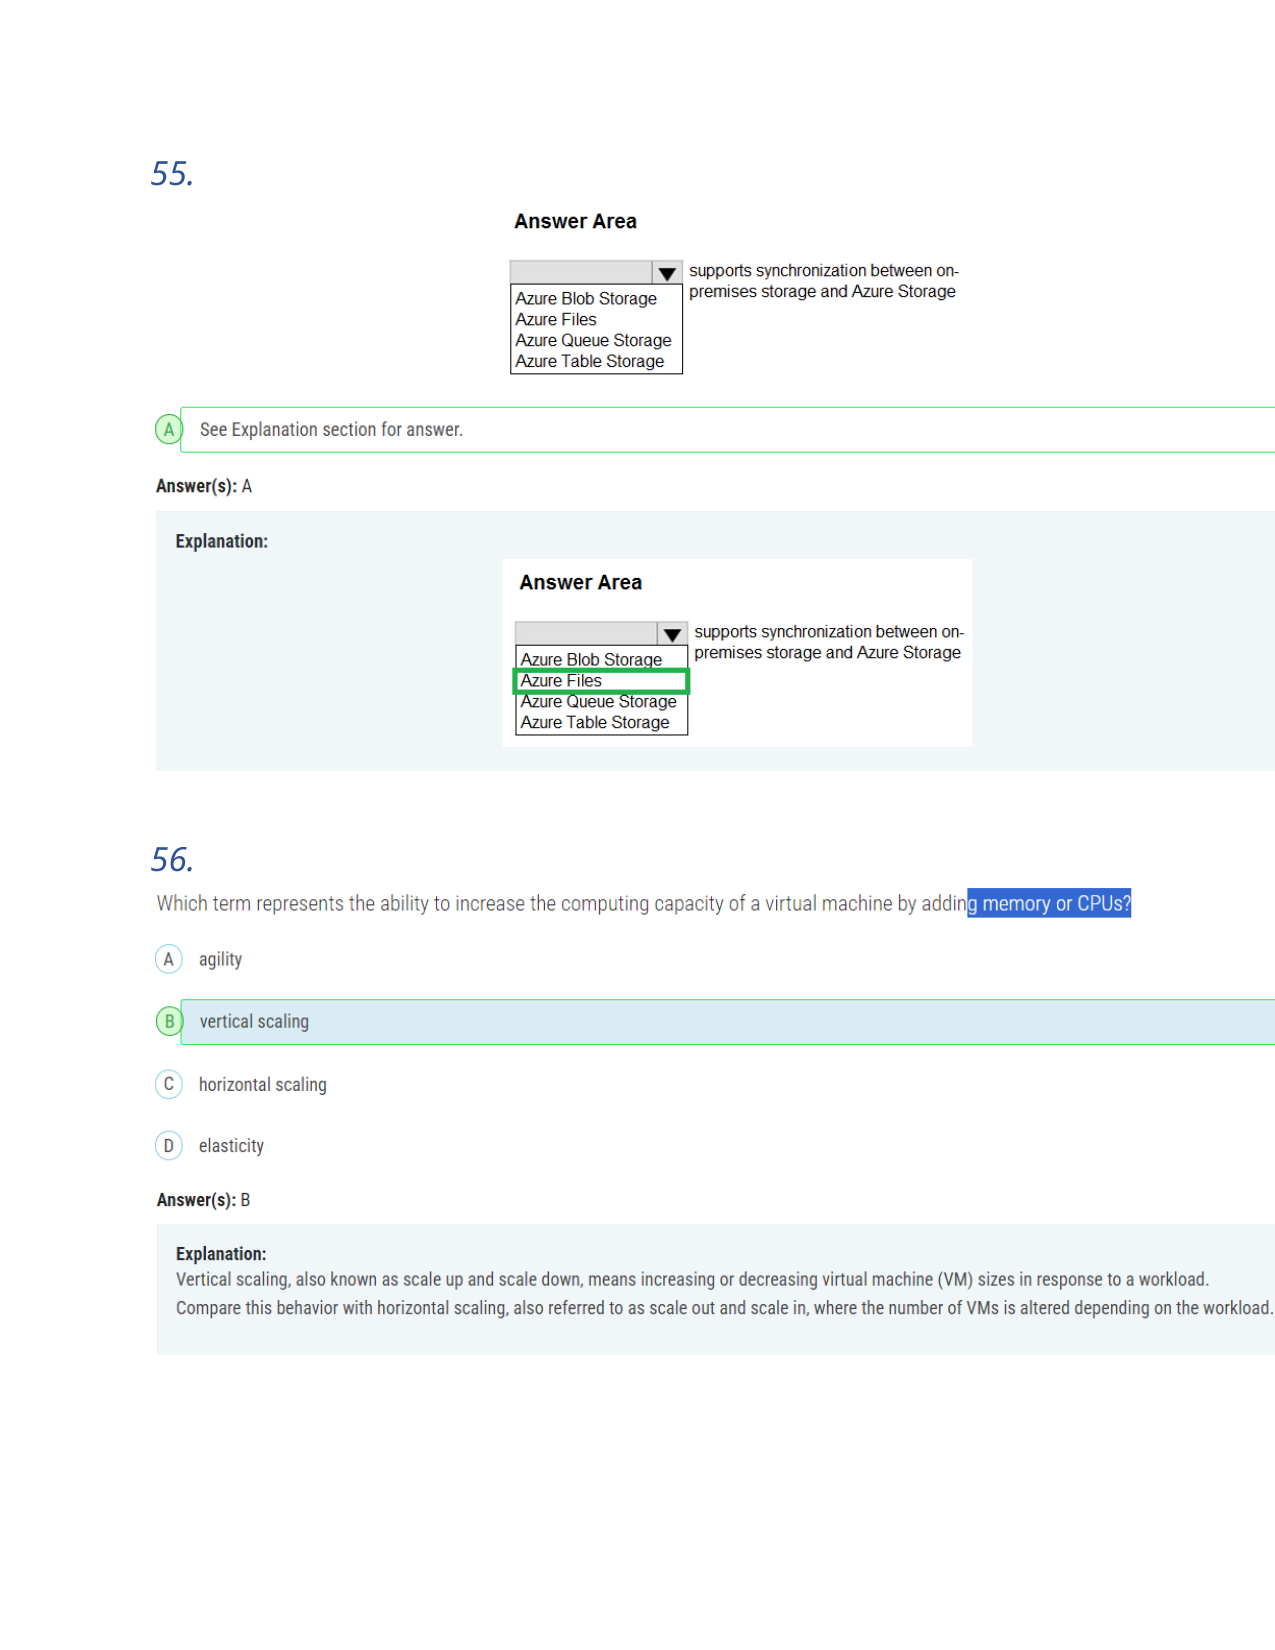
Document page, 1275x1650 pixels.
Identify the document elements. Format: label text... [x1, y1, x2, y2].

picture [150, 198, 1275, 771]
subtitle 55. [150, 150, 1125, 195]
picture [150, 885, 1275, 1355]
subtitle 56. [150, 836, 1125, 881]
